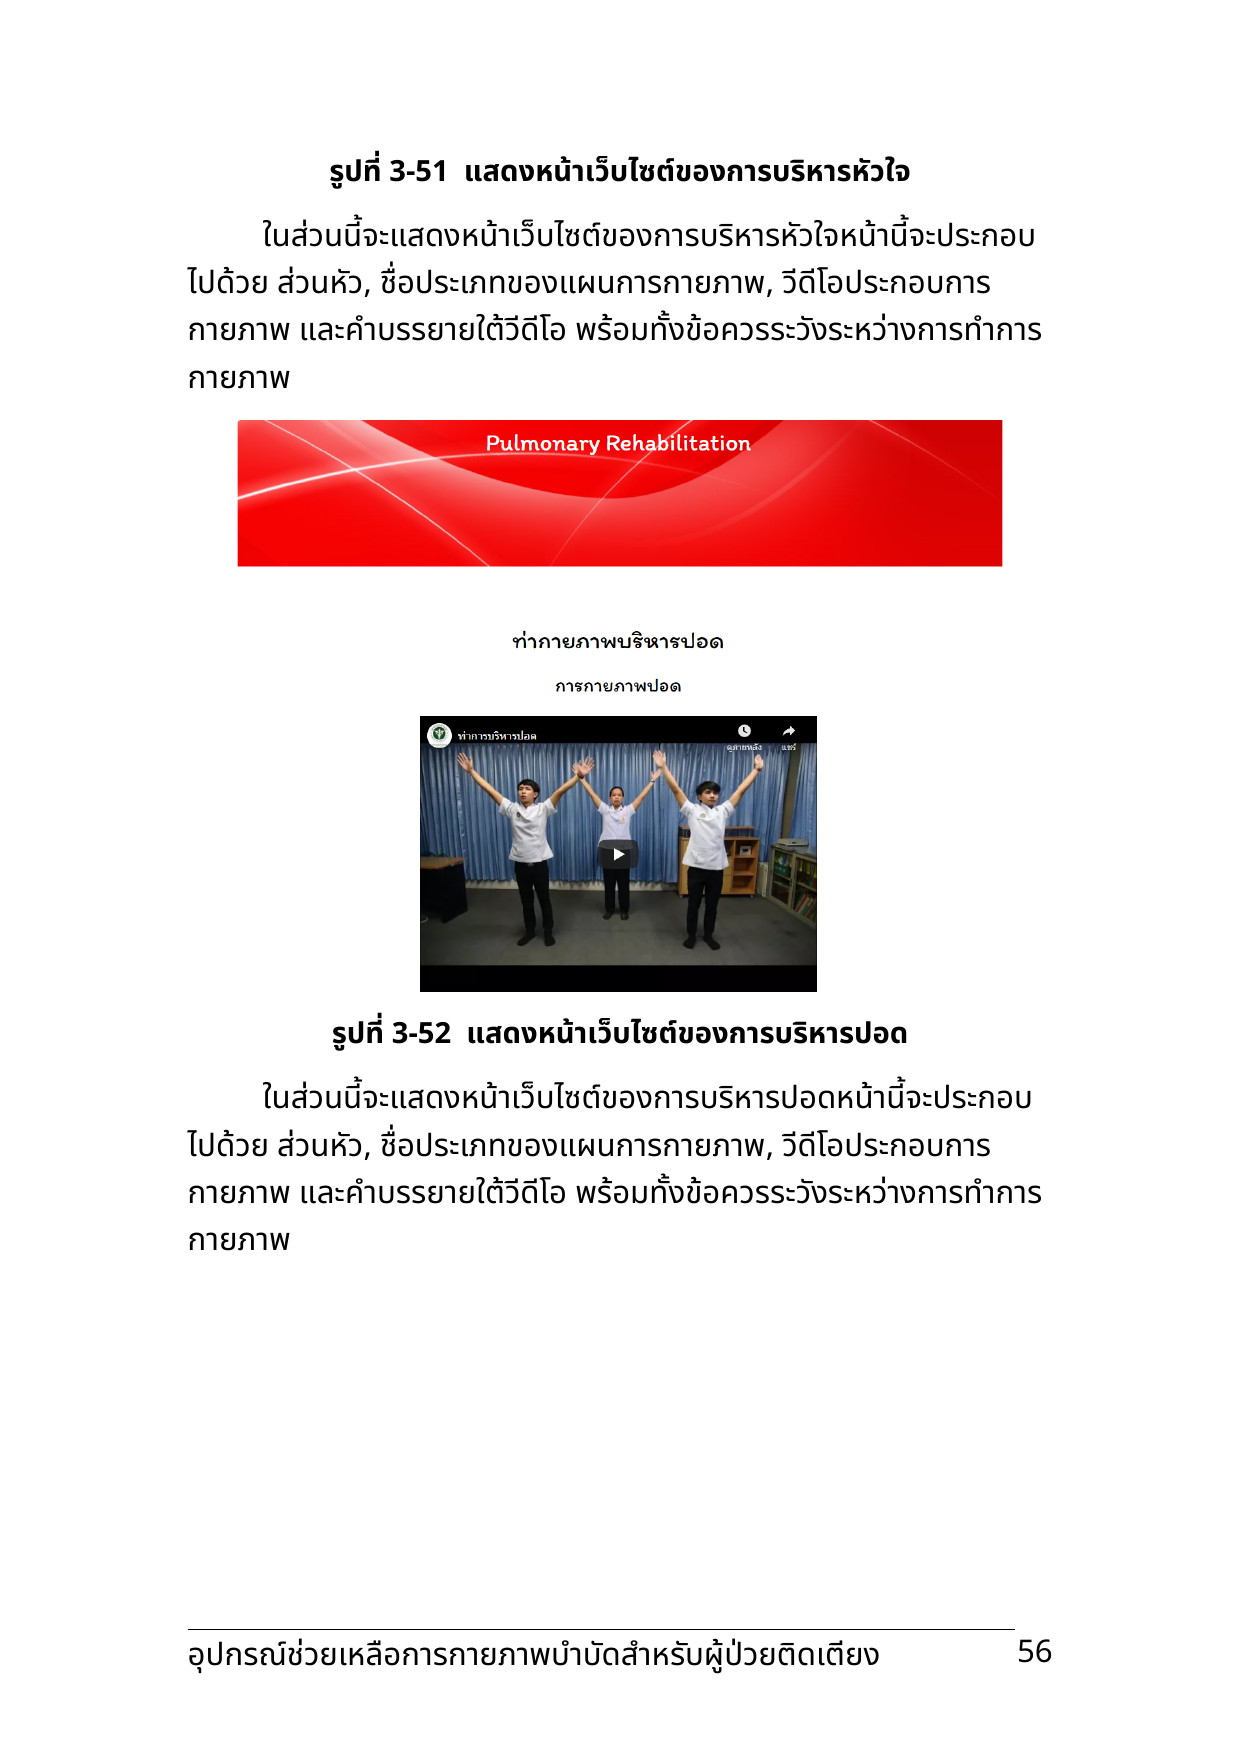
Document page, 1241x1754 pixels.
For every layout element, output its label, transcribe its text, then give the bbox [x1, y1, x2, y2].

text ในส่วนนี้จะแสดงหน้าเว็บไซต์ของการบริหารหัวใจหน้านี้จะประกอบไปด้วย ส่วนหัว, ชื่อประเภทของแผนการกายภาพ, วีดีโอประกอบการกายภาพ และคำบรรยายใต้วีดีโอ พร้อมทั้งข้อควรระวังระหว่างการทำการกายภาพ [187, 213, 1053, 402]
text ในส่วนนี้จะแสดงหน้าเว็บไซต์ของการบริหารปอดหน้านี้จะประกอบไปด้วย ส่วนหัว, ชื่อประเภทของแผนการกายภาพ, วีดีโอประกอบการกายภาพ และคำบรรยายใต้วีดีโอ พร้อมทั้งข้อควรระวังระหว่างการทำการกายภาพ [187, 1075, 1053, 1264]
picture [237, 420, 1003, 994]
